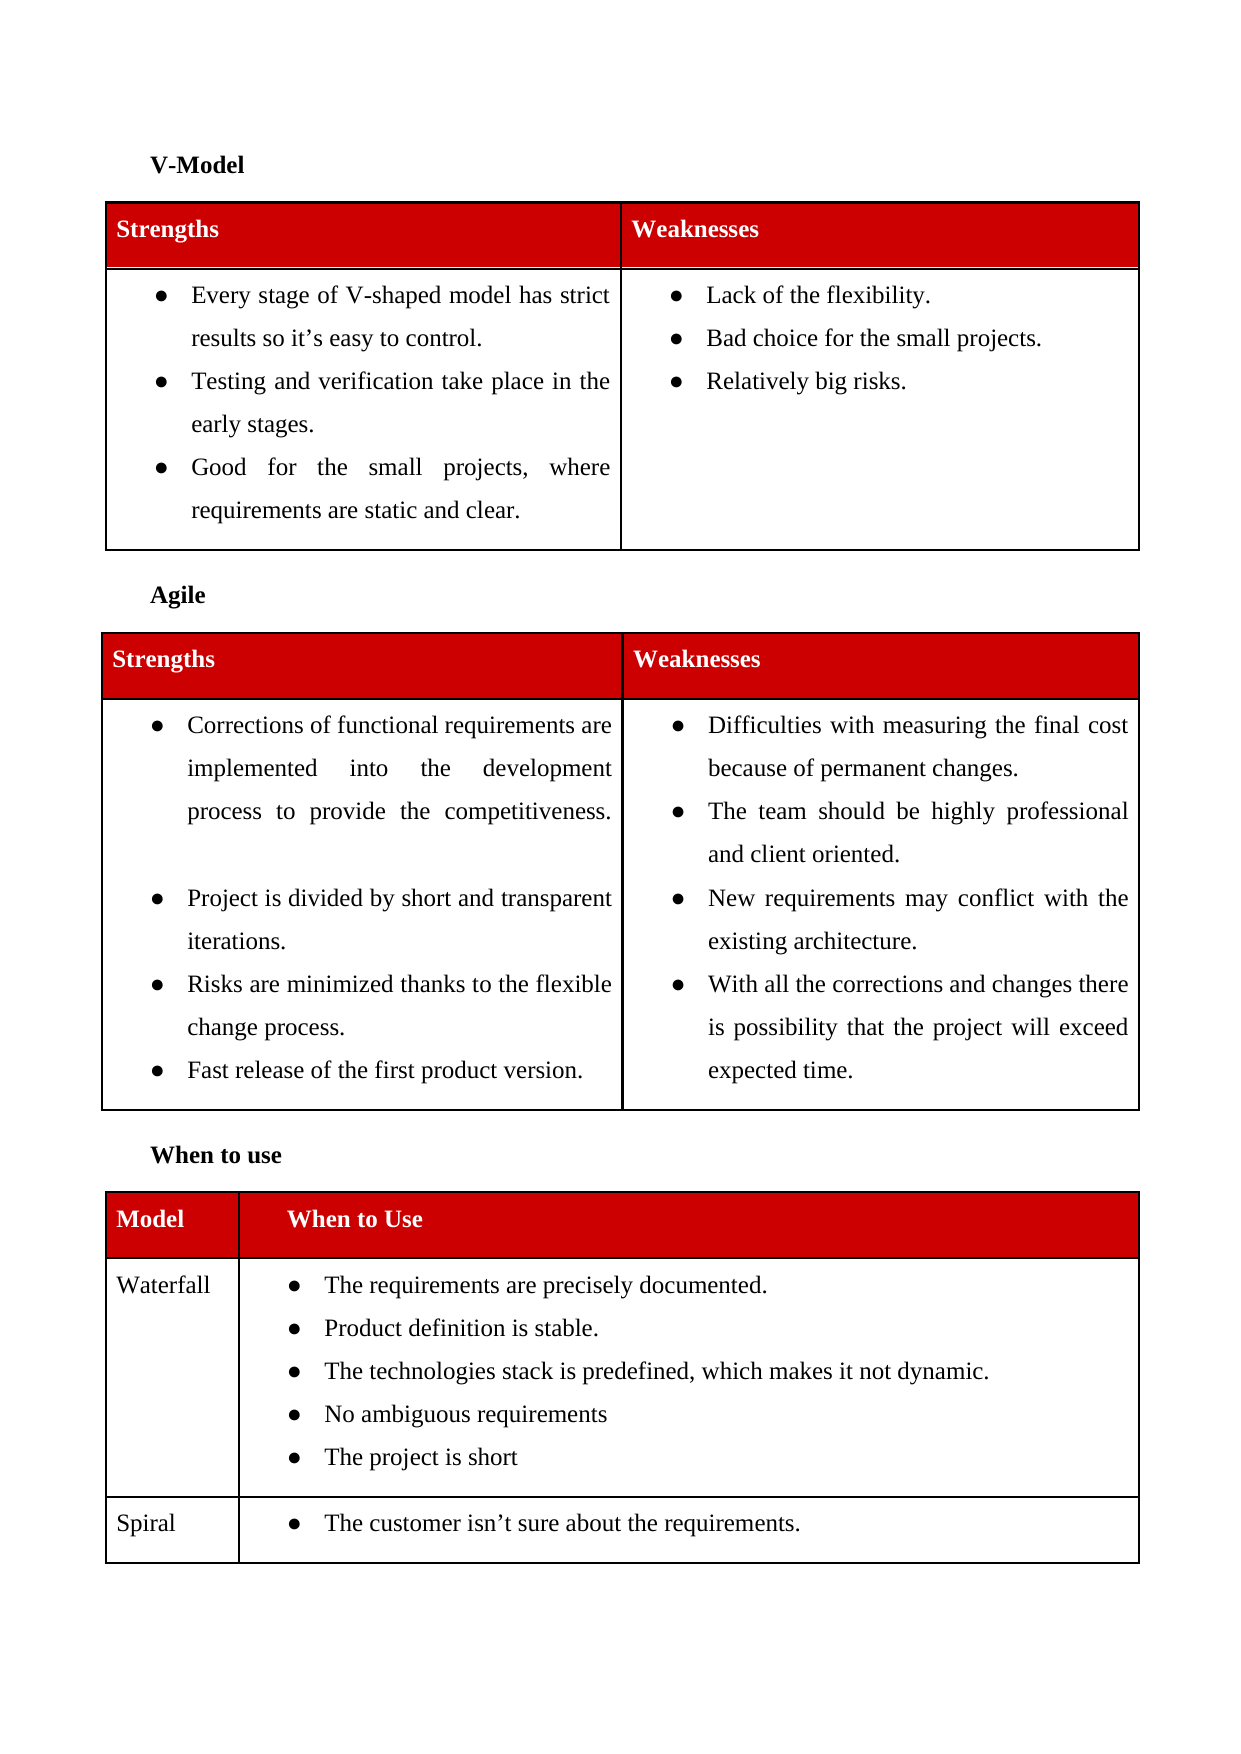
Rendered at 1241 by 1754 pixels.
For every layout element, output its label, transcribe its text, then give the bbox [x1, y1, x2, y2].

table_header Strengths [103, 634, 621, 698]
table_cell Lack of the flexibility. Bad choice for the small projects. Relatively big risks. [622, 270, 1138, 549]
table_cell Difficulties with measuring the final cost because of permanent changes. The team should be highly professional and client oriented. New requirements may conflict with the existing architecture. With all the corrections and changes there is possibility that the project will exceed expected time. [624, 700, 1138, 1108]
subtitle When to use [150, 1140, 1090, 1168]
subtitle V-Model [150, 150, 1090, 179]
table_header Strengths [107, 204, 620, 267]
table_cell Corrections of functional requirements are implemented into the development process to provide the competitiveness. Project is divided by short and transparent iterations. Risks are minimized thanks to the flexible change process. Fast release of the first product version. [103, 700, 621, 1108]
subtitle Agile [150, 580, 1090, 609]
table_header Model [107, 1193, 238, 1257]
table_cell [240, 1498, 1138, 1562]
table_cell Spiral [107, 1498, 238, 1562]
table_cell Every stage of V-shaped model has strict results so it’s easy to control. Testing and verification take place in the early stages. Good for the small projects, where requirements are static and clear. [107, 270, 620, 549]
table_header When to Use [240, 1193, 1138, 1257]
table_cell The requirements are precisely documented. Product definition is stable. The technologies stack is predefined, which makes it not dynamic. No ambiguous requirements The project is short [240, 1259, 1138, 1496]
table_header Weaknesses [624, 634, 1138, 698]
table_cell Waterfall [107, 1259, 238, 1496]
table_header Weaknesses [622, 204, 1138, 267]
